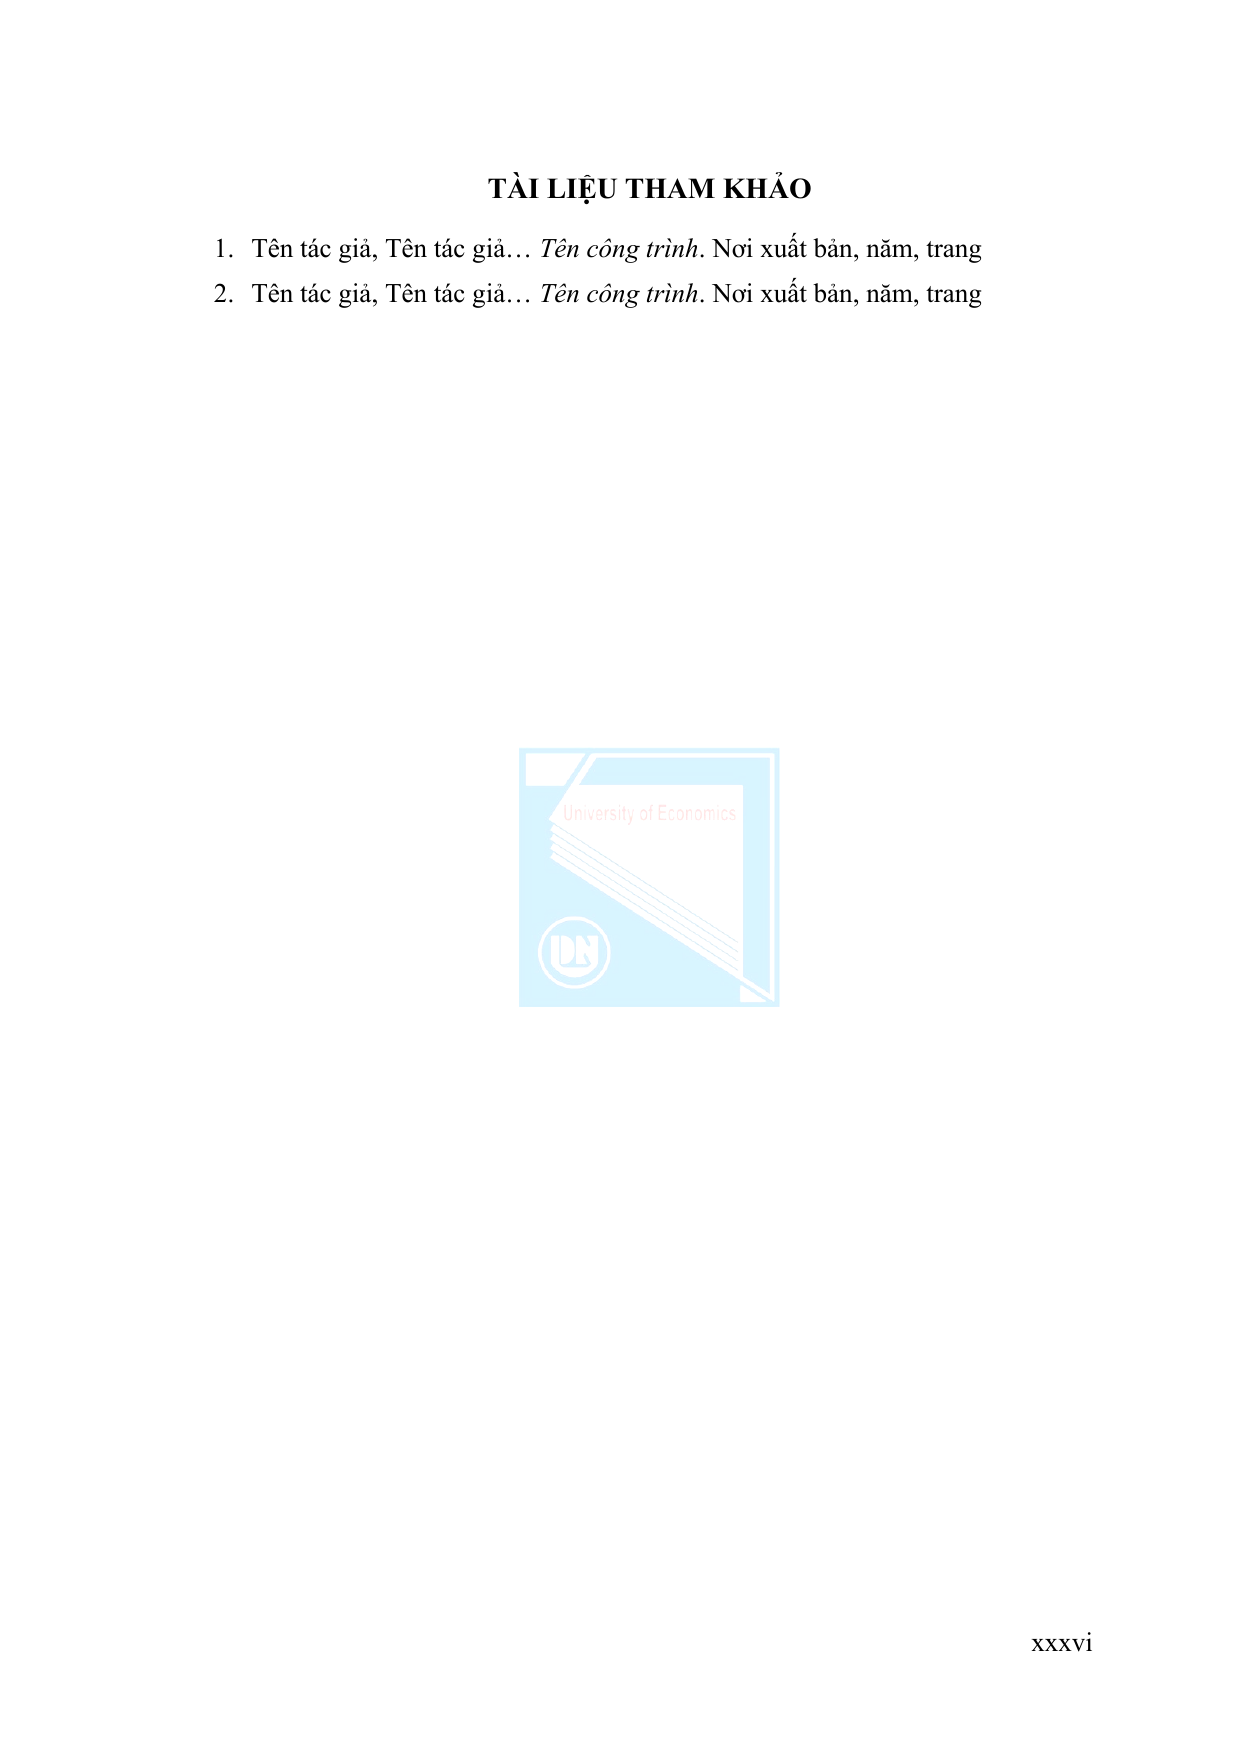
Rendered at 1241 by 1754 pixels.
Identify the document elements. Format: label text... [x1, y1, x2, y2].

list Tên tác giả, Tên tác giả… Tên công trình. Nơi xuất bản, năm, trang [214, 279, 1092, 309]
list Tên tác giả, Tên tác giả… Tên công trình. Nơi xuất bản, năm, trang [214, 234, 1092, 264]
subtitle TÀI LIỆU THAM KHẢO [207, 173, 1092, 205]
